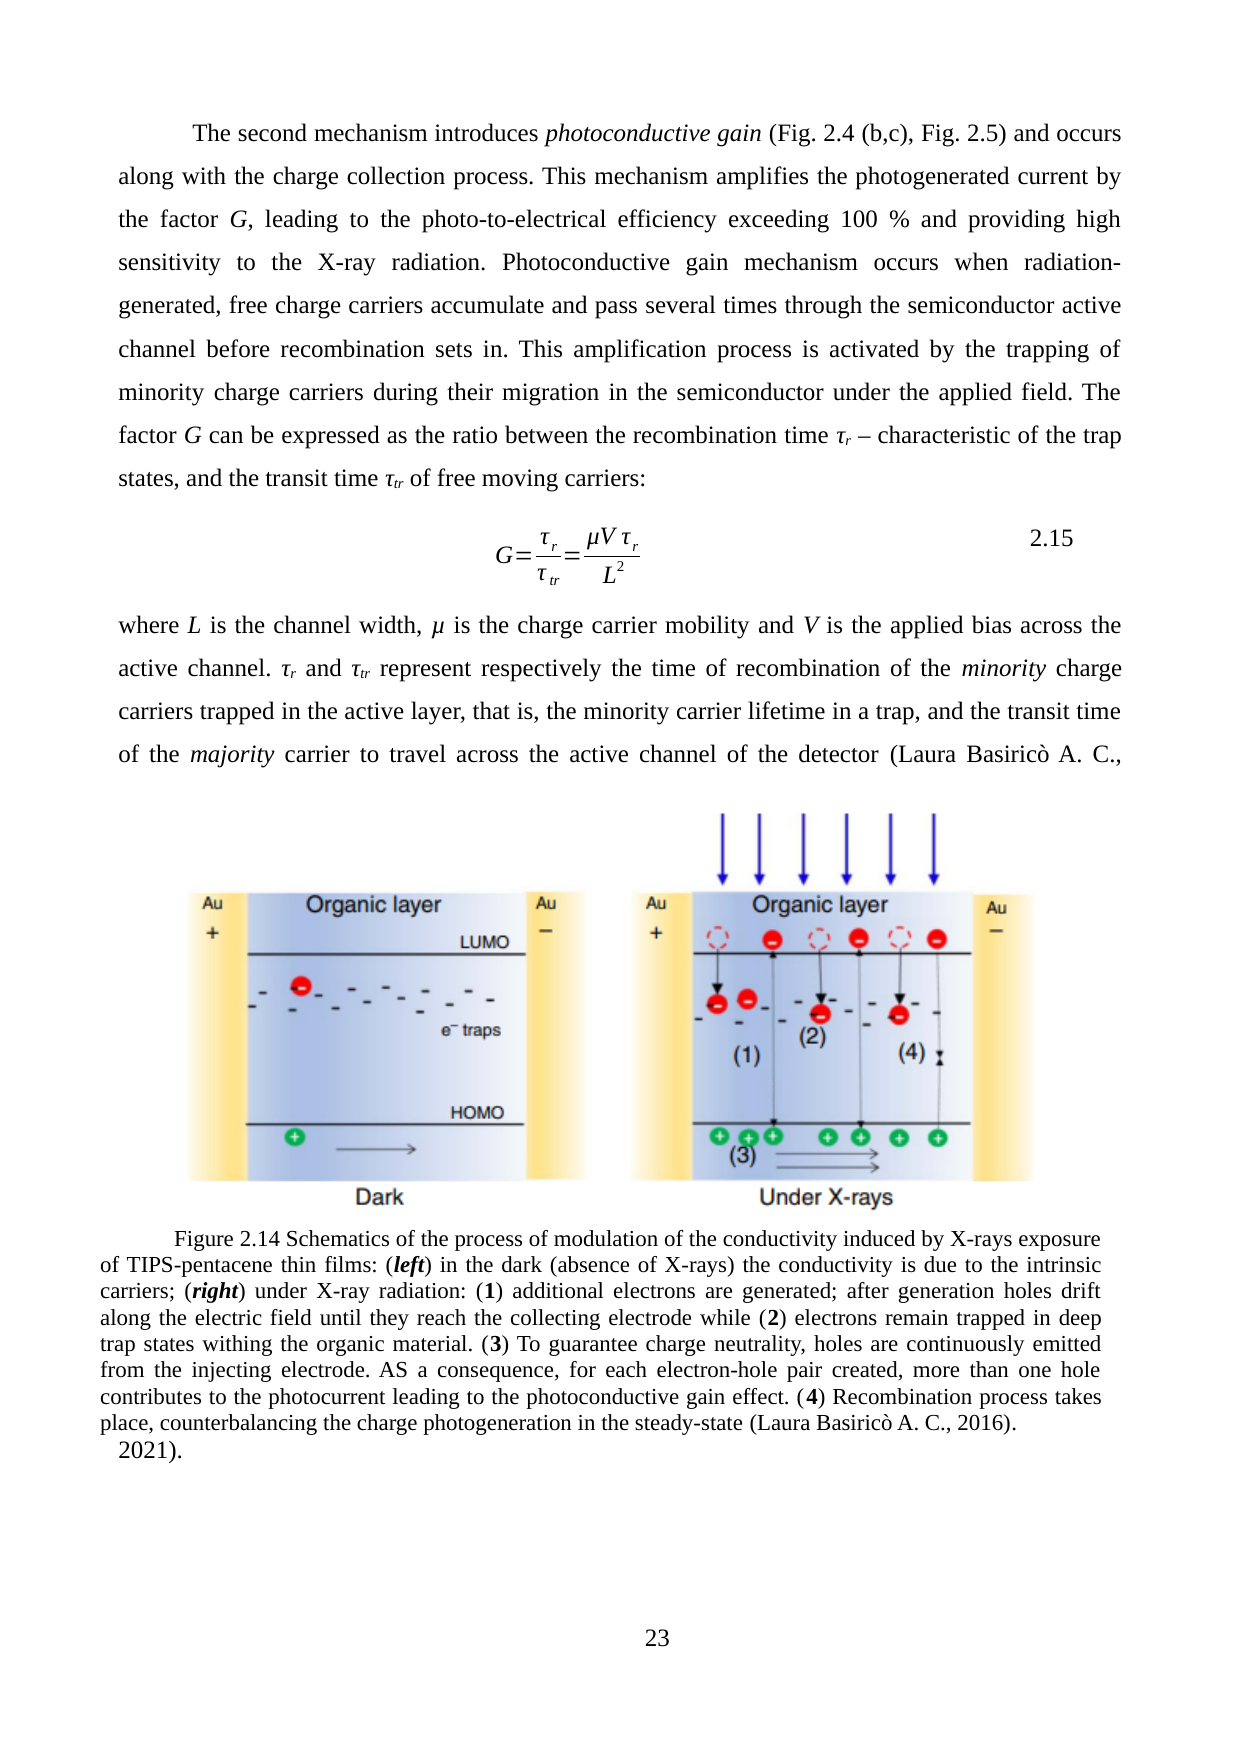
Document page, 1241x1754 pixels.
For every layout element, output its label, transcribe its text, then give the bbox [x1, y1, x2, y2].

table_header [118, 523, 1018, 610]
picture [181, 795, 1060, 1216]
text The second mechanism introduces photoconductive gain (Fig. 2.4 (b,c), Fig. 2.5) and occurs along with the charge collection process. This mechanism amplifies the photogenerated current by the factor G, leading to the photo-to-electrical efficiency exceeding 100 % and providing high sensitivity to the X-ray radiation. Photoconductive gain mechanism occurs when radiation-generated, free charge carriers accumulate and pass several times through the semiconductor active channel before recombination sets in. This amplification process is activated by the trapping of minority charge carriers during their migration in the semiconductor under the applied field. The factor G can be expressed as the ratio between the recombination time τr – characteristic of the trap states, and the transit time τtr of free moving carriers: [118, 118, 1122, 492]
